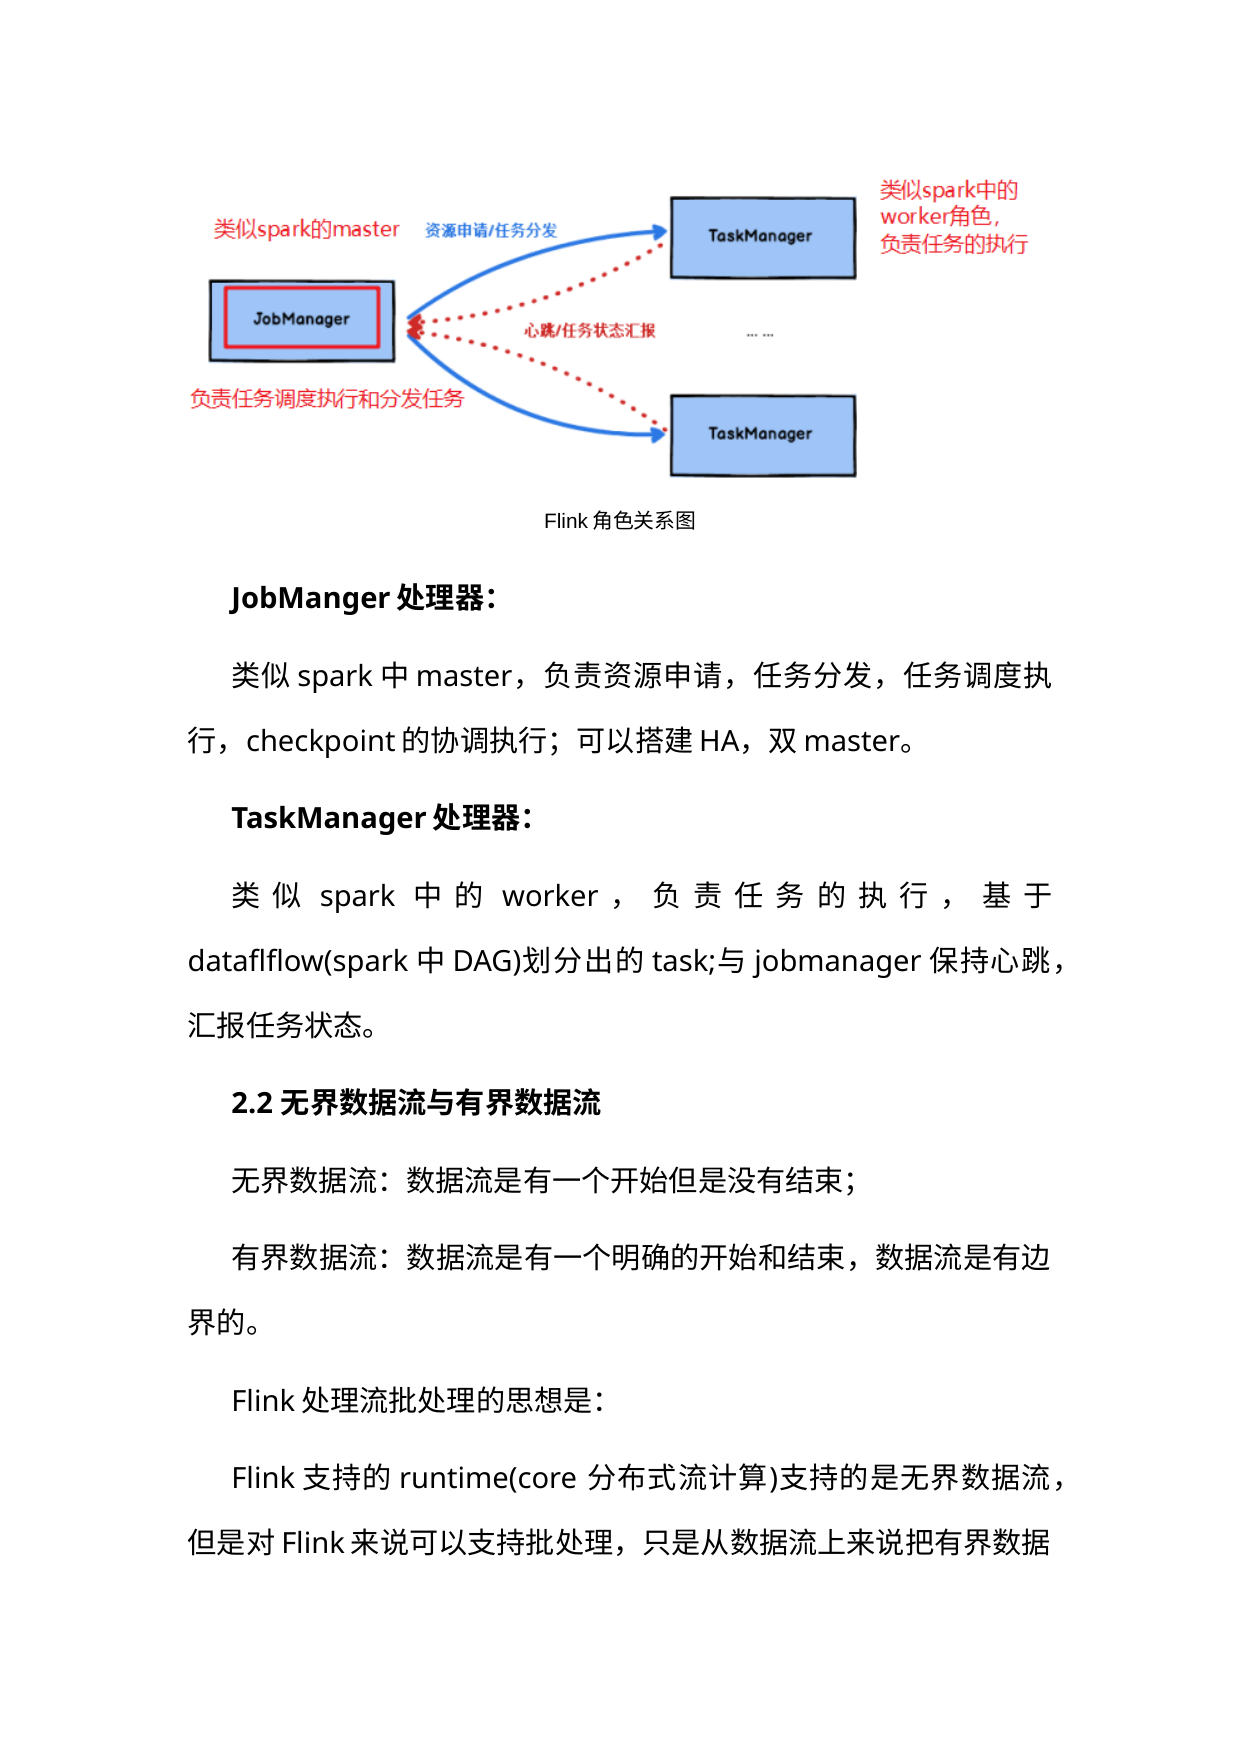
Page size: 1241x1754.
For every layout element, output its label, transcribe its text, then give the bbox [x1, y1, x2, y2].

text Flink角色关系图 [187, 503, 1053, 536]
picture [187, 162, 1040, 484]
text 类似spark中master，负责资源申请，任务分发，任务调度执⾏，checkpoint的协调执⾏；可以搭建HA，双master。 [187, 641, 1053, 771]
text Flink处理流批处理的思想是： [187, 1366, 1053, 1431]
text TaskManager处理器： [187, 783, 1053, 848]
text JobManger处理器： [187, 563, 1053, 628]
text 2.2 无界数据流与有界数据流 [187, 1068, 1053, 1133]
text 类似spark中的worker，负责任务的执⾏，基于dataflflow(spark中DAG)划分出的task;与jobmanager保持⼼跳，汇报任务状态。 [187, 861, 1053, 1056]
text 无界数据流：数据流是有⼀个开始但是没有结束； [187, 1146, 1053, 1211]
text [187, 1443, 1053, 1573]
text 有界数据流：数据流是有⼀个明确的开始和结束，数据流是有边界的。 [187, 1223, 1053, 1353]
